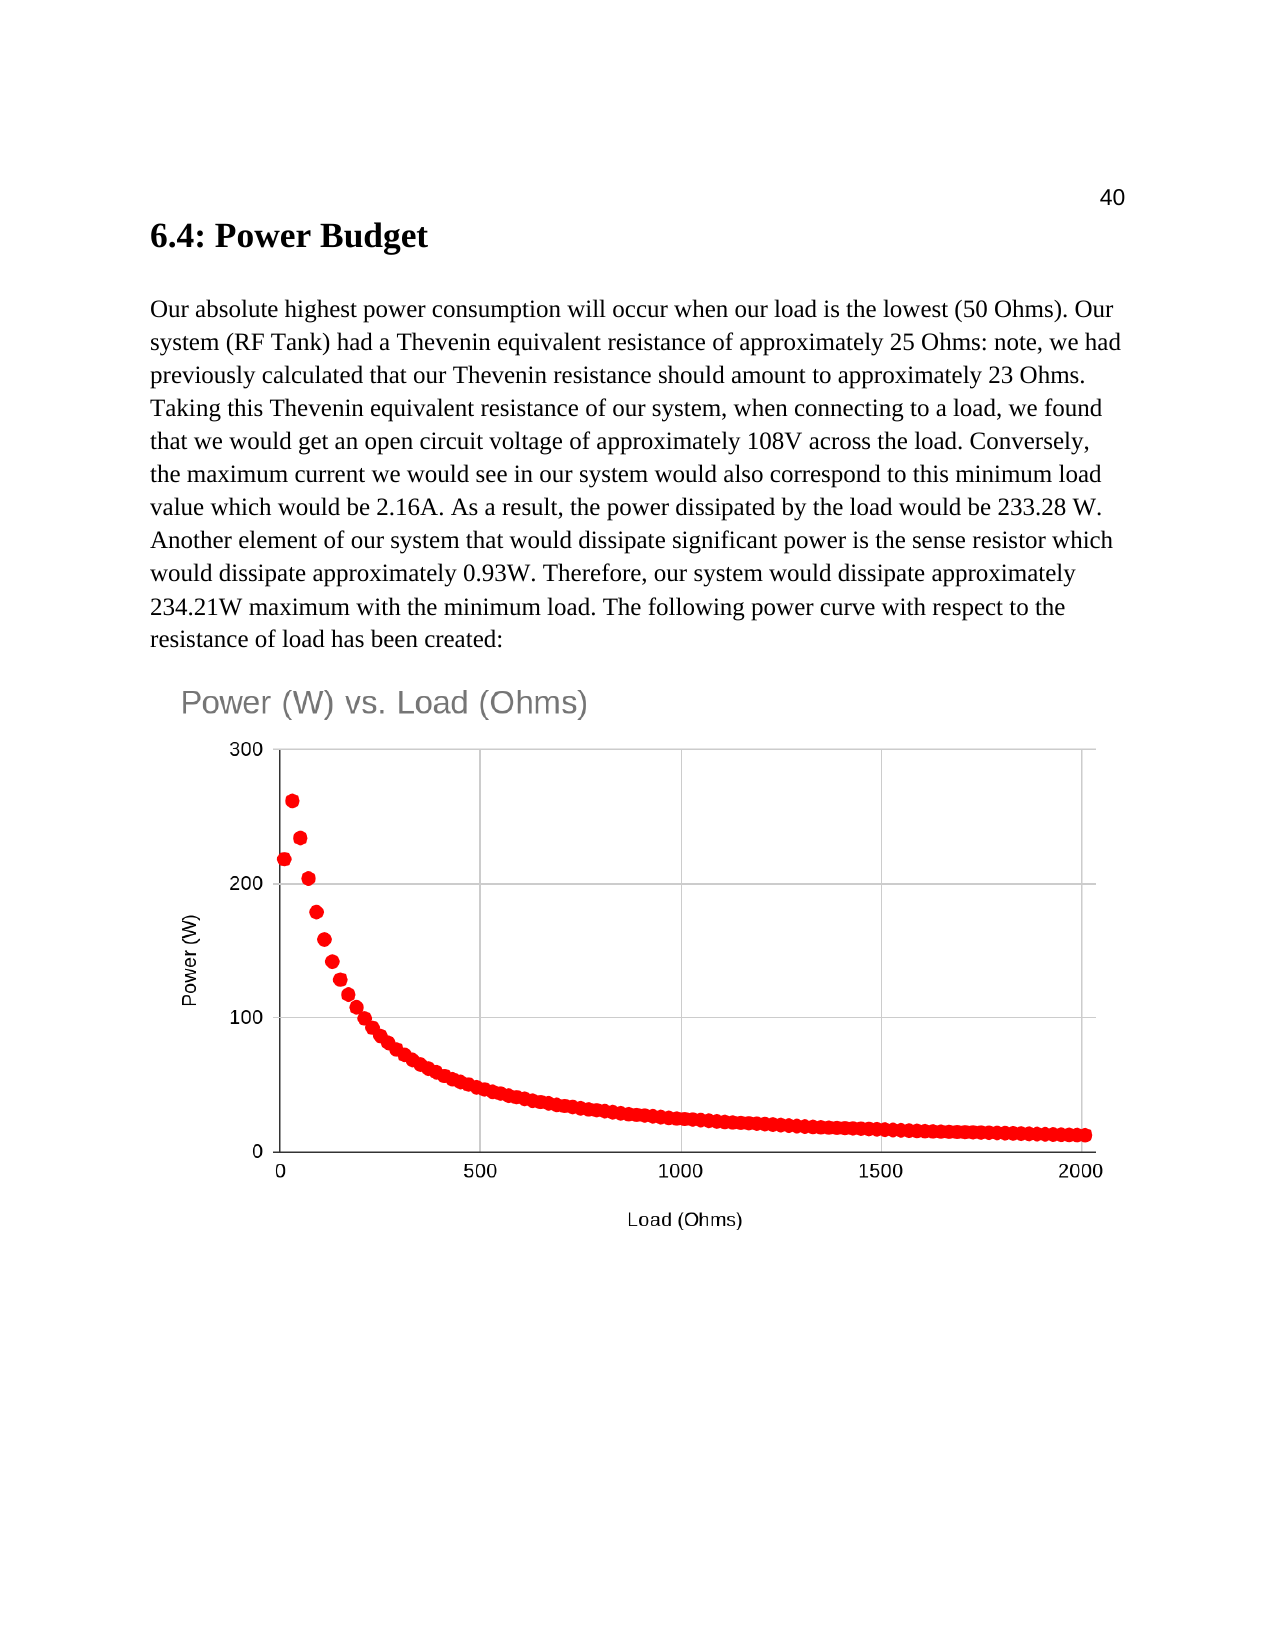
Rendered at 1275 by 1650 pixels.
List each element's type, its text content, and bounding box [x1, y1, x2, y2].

picture [150, 657, 1125, 1260]
text Our absolute highest power consumption will occur when our load is the lowest (50 Ohms). Our system (RF Tank) had a Thevenin equivalent resistance of approximately 25 Ohms: note, we had previously calculated that our Thevenin resistance should amount to approximately 23 Ohms. Taking this Thevenin equivalent resistance of our system, when connecting to a load, we found that we would get an open circuit voltage of approximately 108V across the load. Conversely, the maximum current we would see in our system would also correspond to this minimum load value which would be 2.16A. As a result, the power dissipated by the load would be 233.28 W. Another element of our system that would dissipate significant power is the sense resistor which would dissipate approximately 0.93W. Therefore, our system would dissipate approximately 234.21W maximum with the minimum load. The following power curve with respect to the resistance of load has been created: [150, 294, 1125, 653]
text 6.4: Power Budget [150, 214, 1125, 255]
